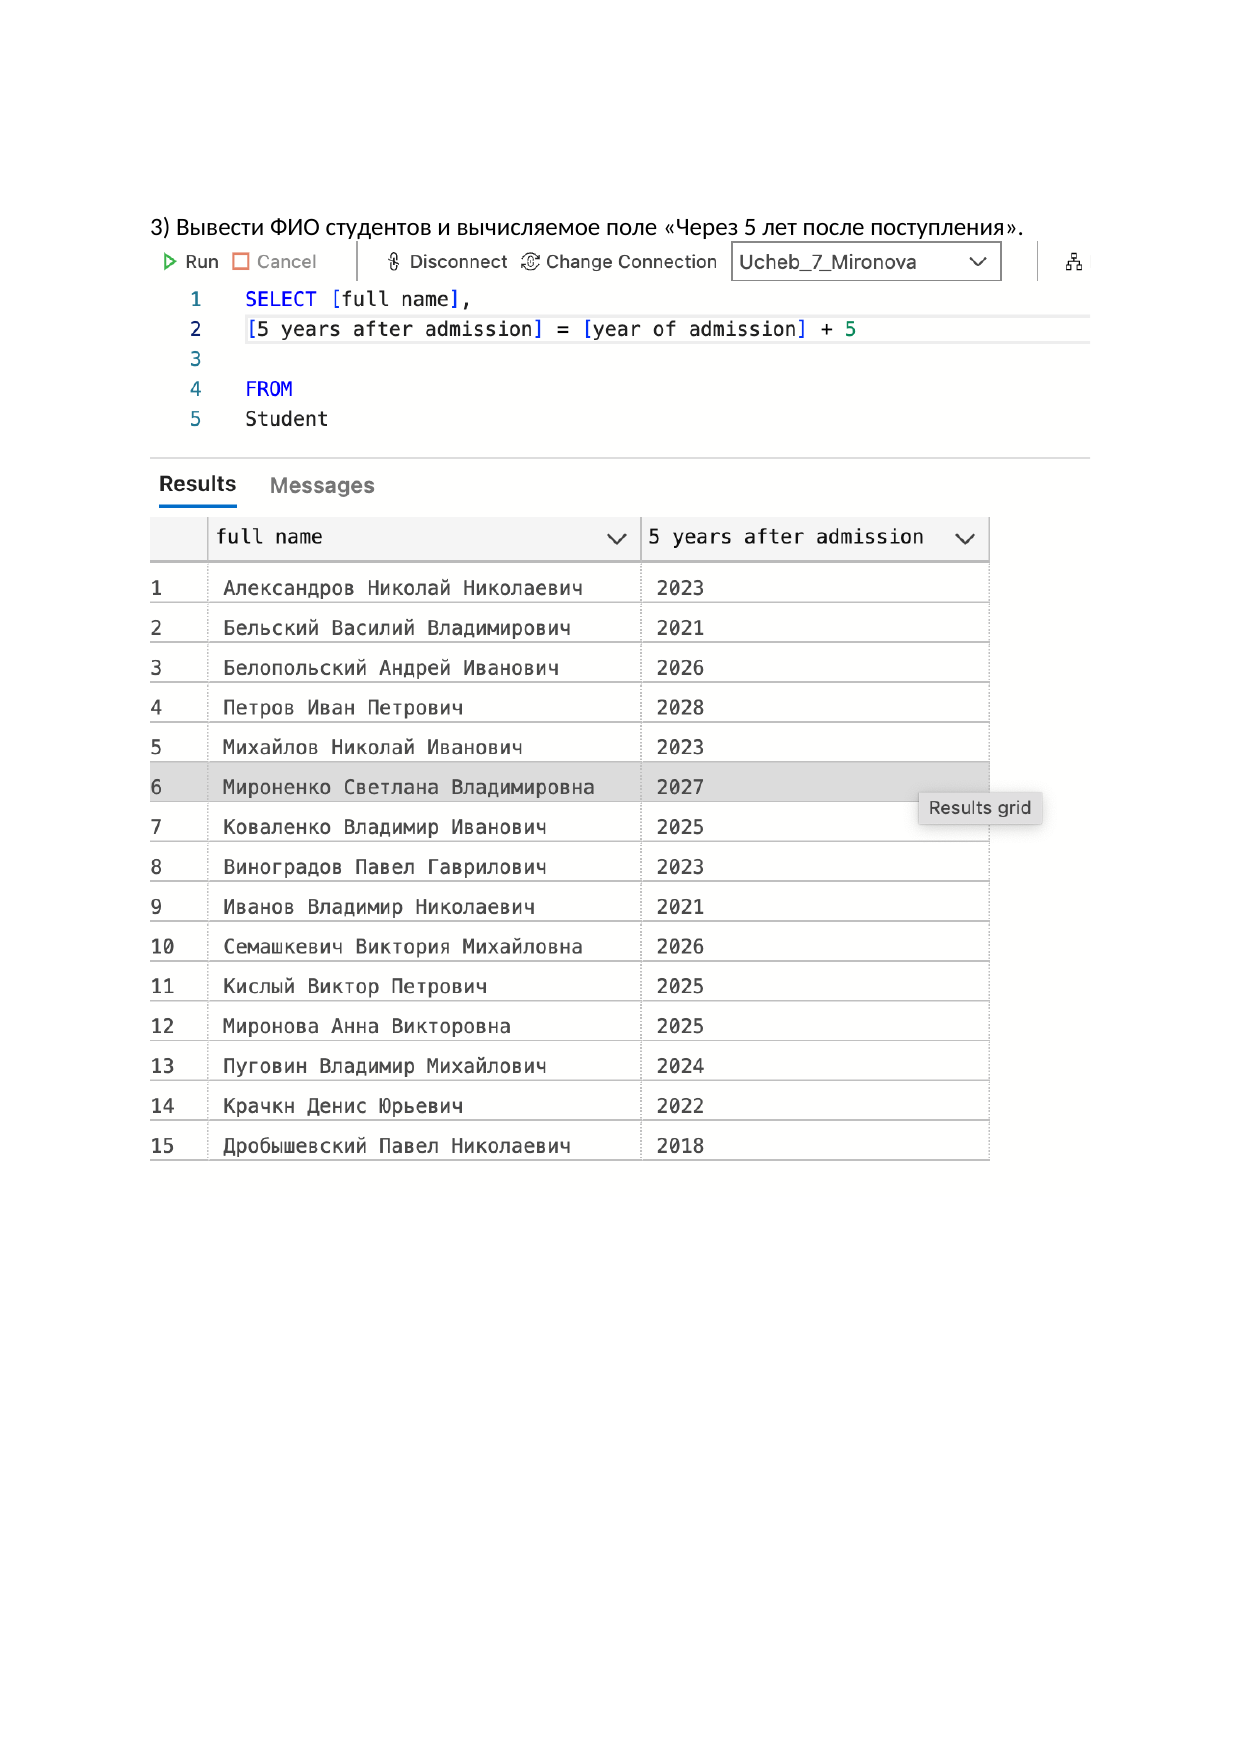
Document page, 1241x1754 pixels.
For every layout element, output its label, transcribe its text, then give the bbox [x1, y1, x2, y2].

text 3) Вывести ФИО студентов и вычисляемое поле «Через 5 лет после поступления». [150, 211, 1090, 241]
picture [150, 241, 1091, 1197]
